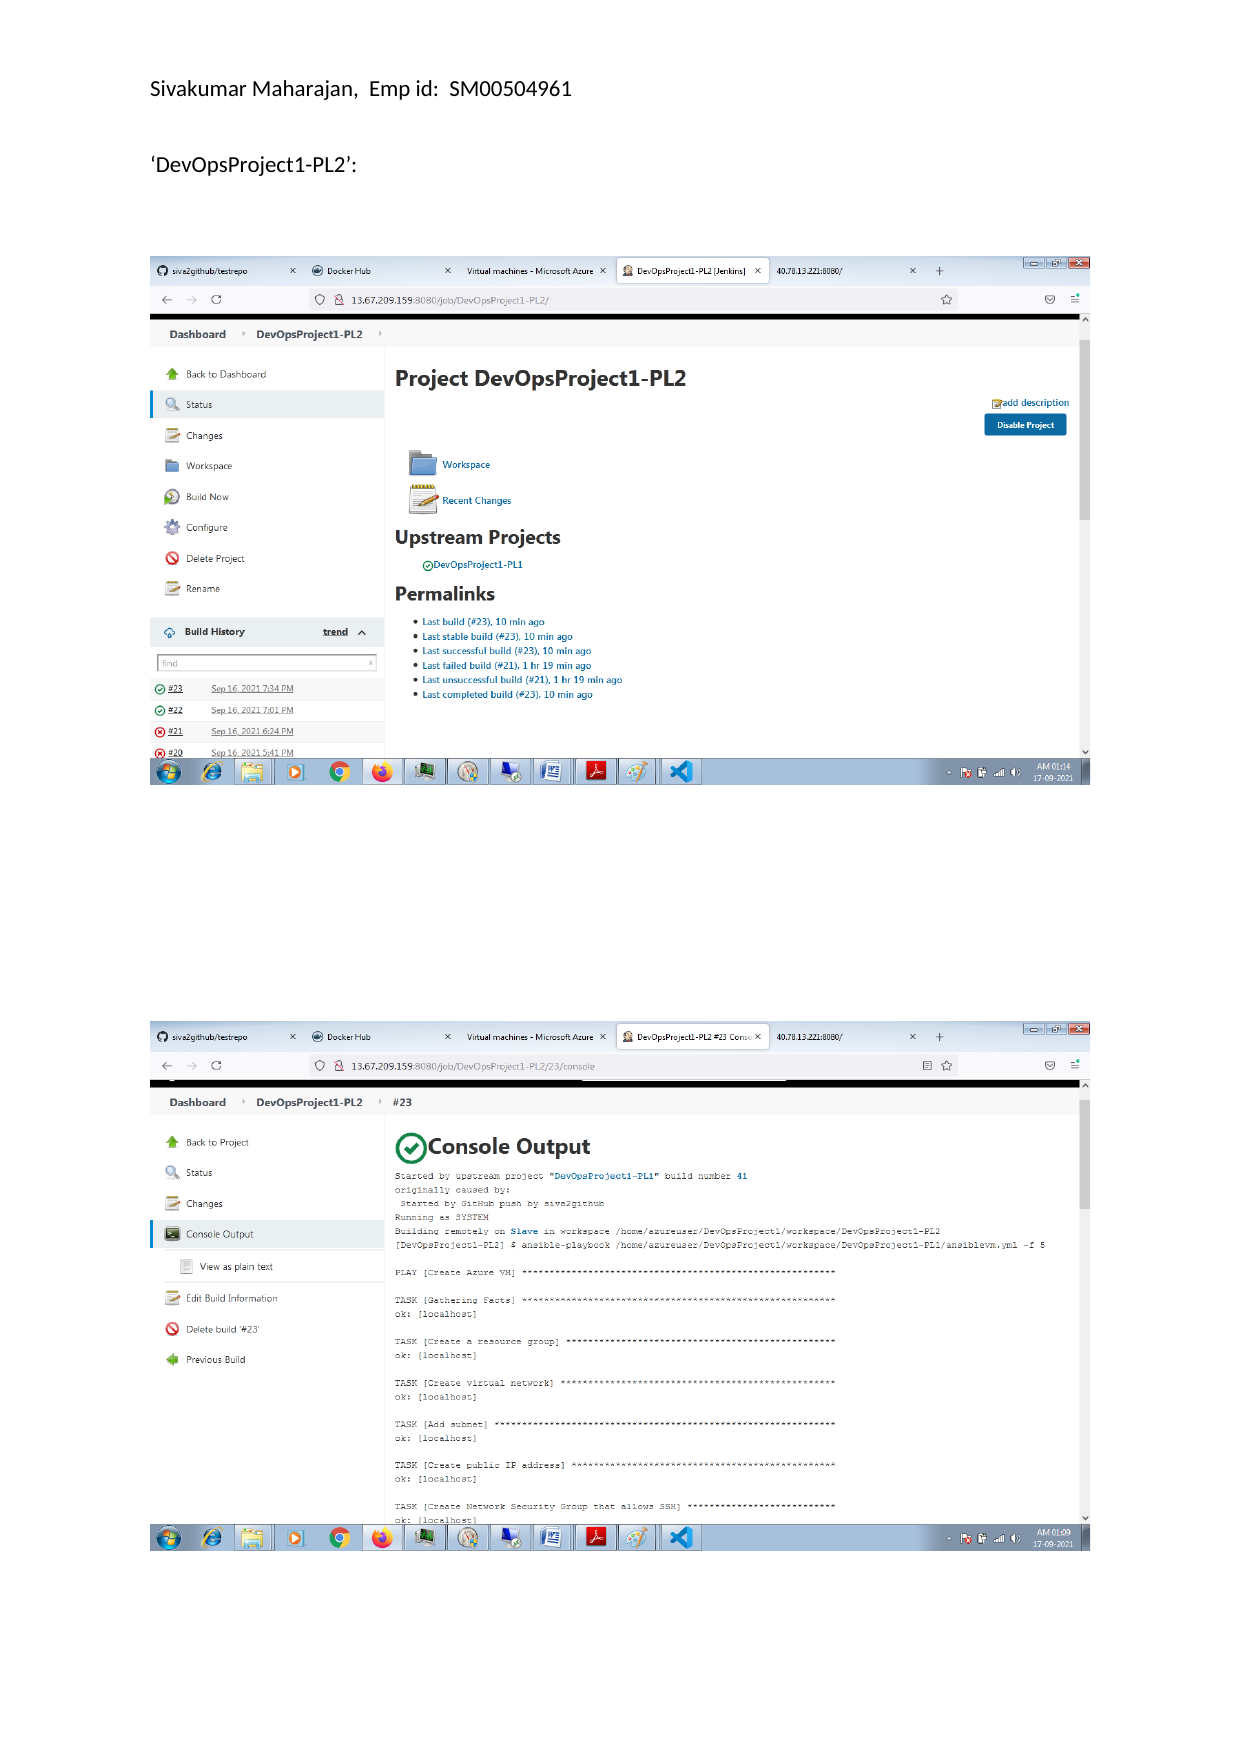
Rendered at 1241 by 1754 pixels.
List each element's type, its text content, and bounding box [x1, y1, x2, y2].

picture [150, 1021, 1091, 1551]
picture [150, 256, 1091, 785]
text ‘DevOpsProject1-PL2’: [150, 150, 1090, 178]
